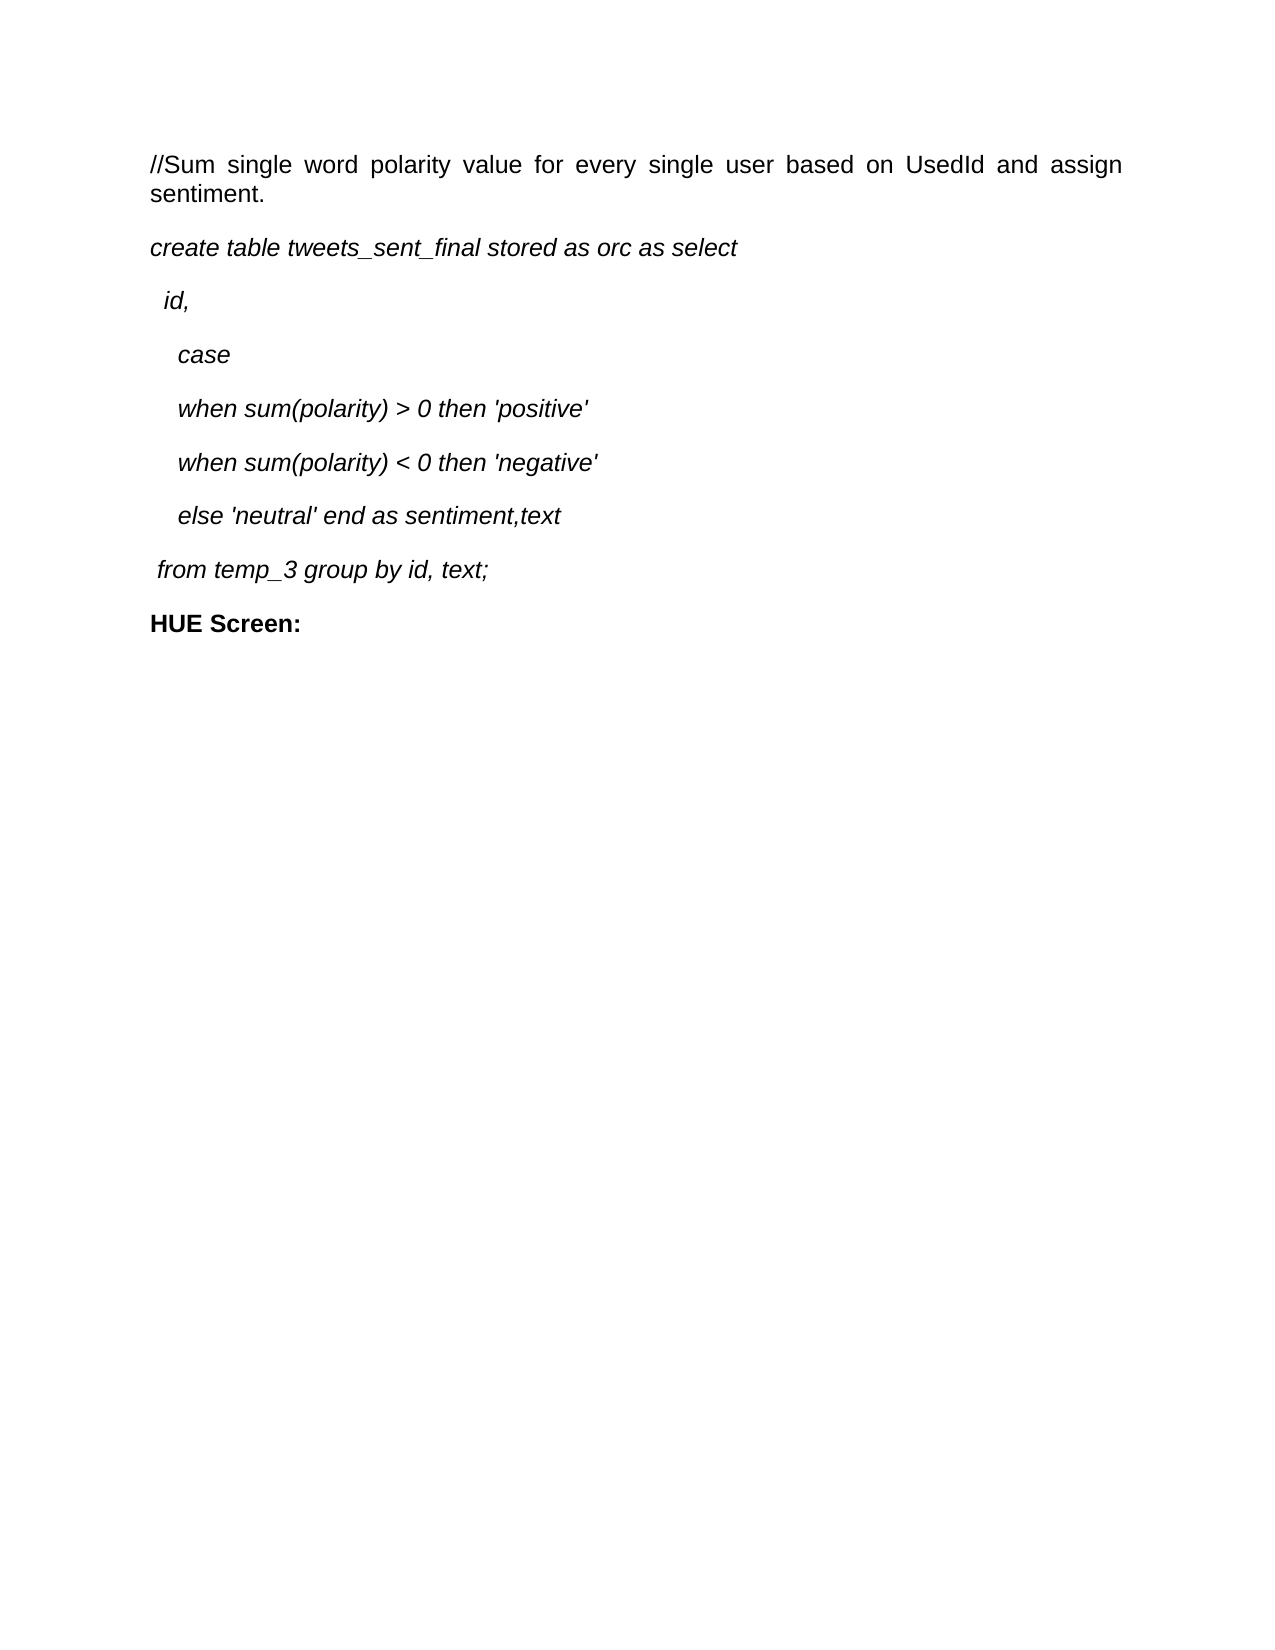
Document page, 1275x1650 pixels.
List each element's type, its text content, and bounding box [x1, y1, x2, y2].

text create table tweets_sent_final stored as orc as select [150, 232, 1125, 261]
text else 'neutral' end as sentiment,text [150, 501, 1125, 530]
text when sum(polarity) > 0 then 'positive' [150, 394, 1125, 422]
text case [150, 340, 1125, 369]
text from temp_3 group by id, text; [150, 555, 1125, 584]
text when sum(polarity) < 0 then 'negative' [150, 447, 1125, 476]
text HUE Screen: [150, 609, 1125, 637]
text //Sum single word polarity value for every single user based on UsedId and assign sentiment. [150, 150, 1125, 207]
text id, [150, 286, 1125, 315]
